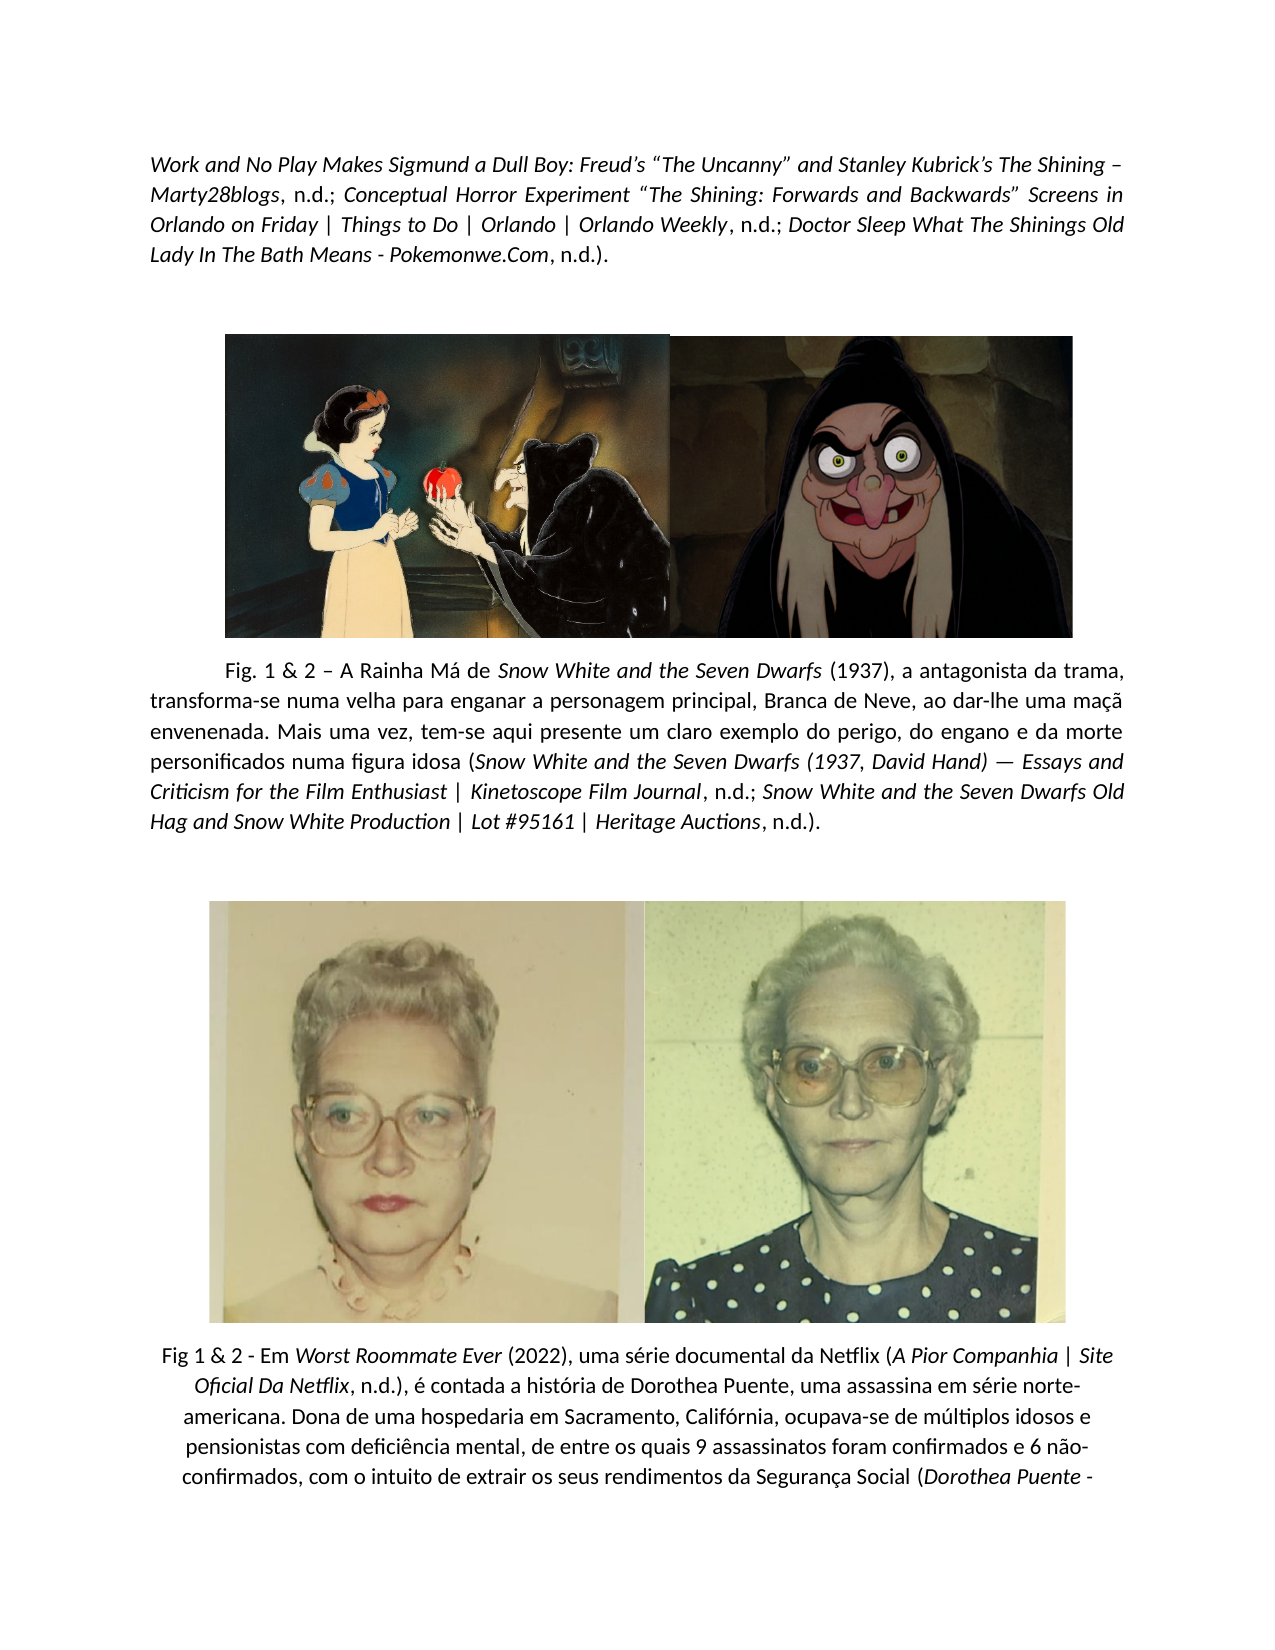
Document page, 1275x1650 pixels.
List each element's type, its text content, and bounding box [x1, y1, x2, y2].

picture [225, 334, 1073, 638]
text Fig. 1 & 2 – A Rainha Má de Snow White and the Seven Dwarfs (1937), a antagonista da trama, transforma-se numa velha para enganar a personagem principal, Branca de Neve, ao dar-lhe uma maçã envenenada. Mais uma vez, tem-se aqui presente um claro exemplo do perigo, do engano e da morte personificados numa figura idosa . [150, 656, 1125, 836]
picture [209, 901, 1066, 1323]
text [150, 1341, 1125, 1490]
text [150, 150, 1125, 269]
